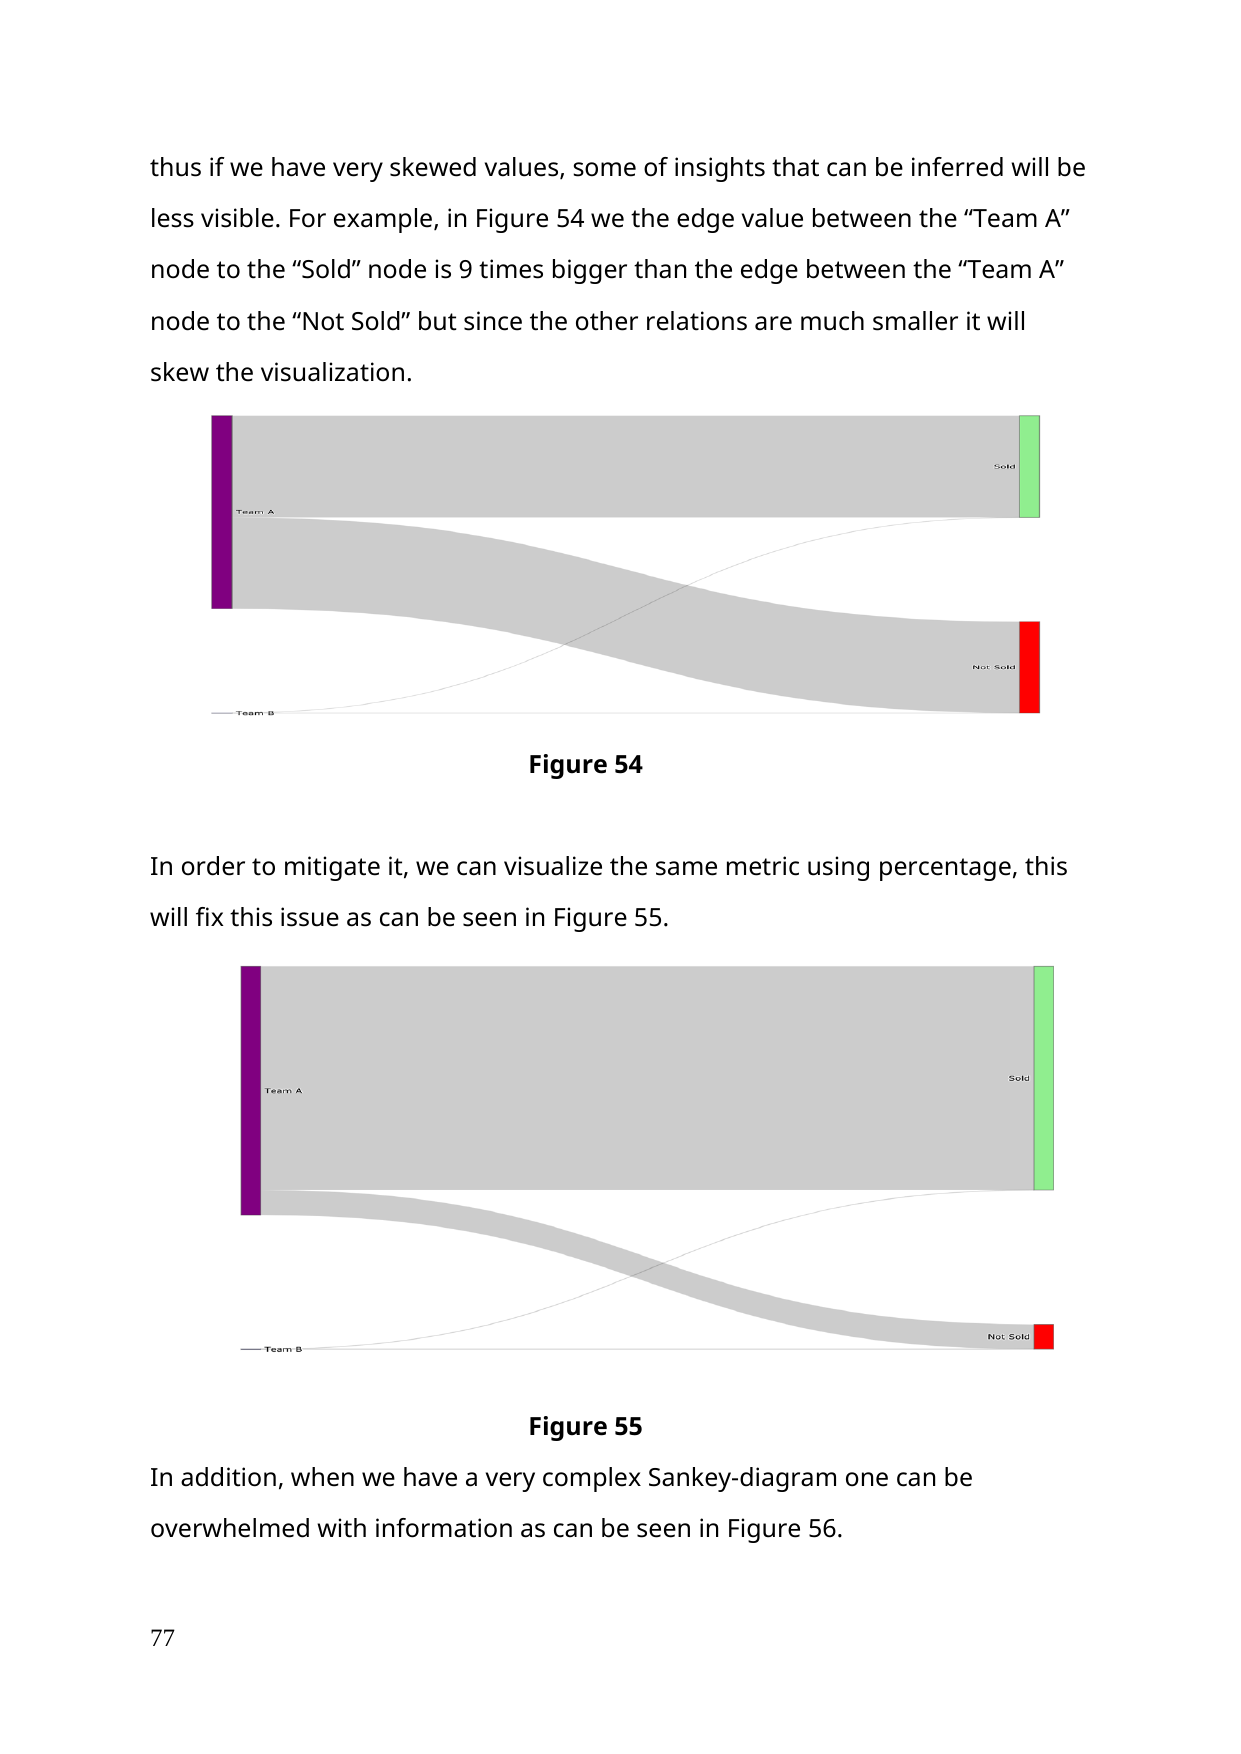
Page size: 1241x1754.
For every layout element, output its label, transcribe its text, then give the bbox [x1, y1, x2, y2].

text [150, 150, 1090, 402]
picture [150, 948, 1090, 1366]
text Figure 55 In addition, when we have a very complex Sankey-diagram one can be overwhelmed with information as can be seen in Figure 56. [150, 1409, 1090, 1545]
picture [150, 402, 1090, 733]
text Figure 54 In order to mitigate it, we can visualize the same metric using percentage, this will fix this issue as can be seen in Figure 55. [150, 747, 1090, 948]
